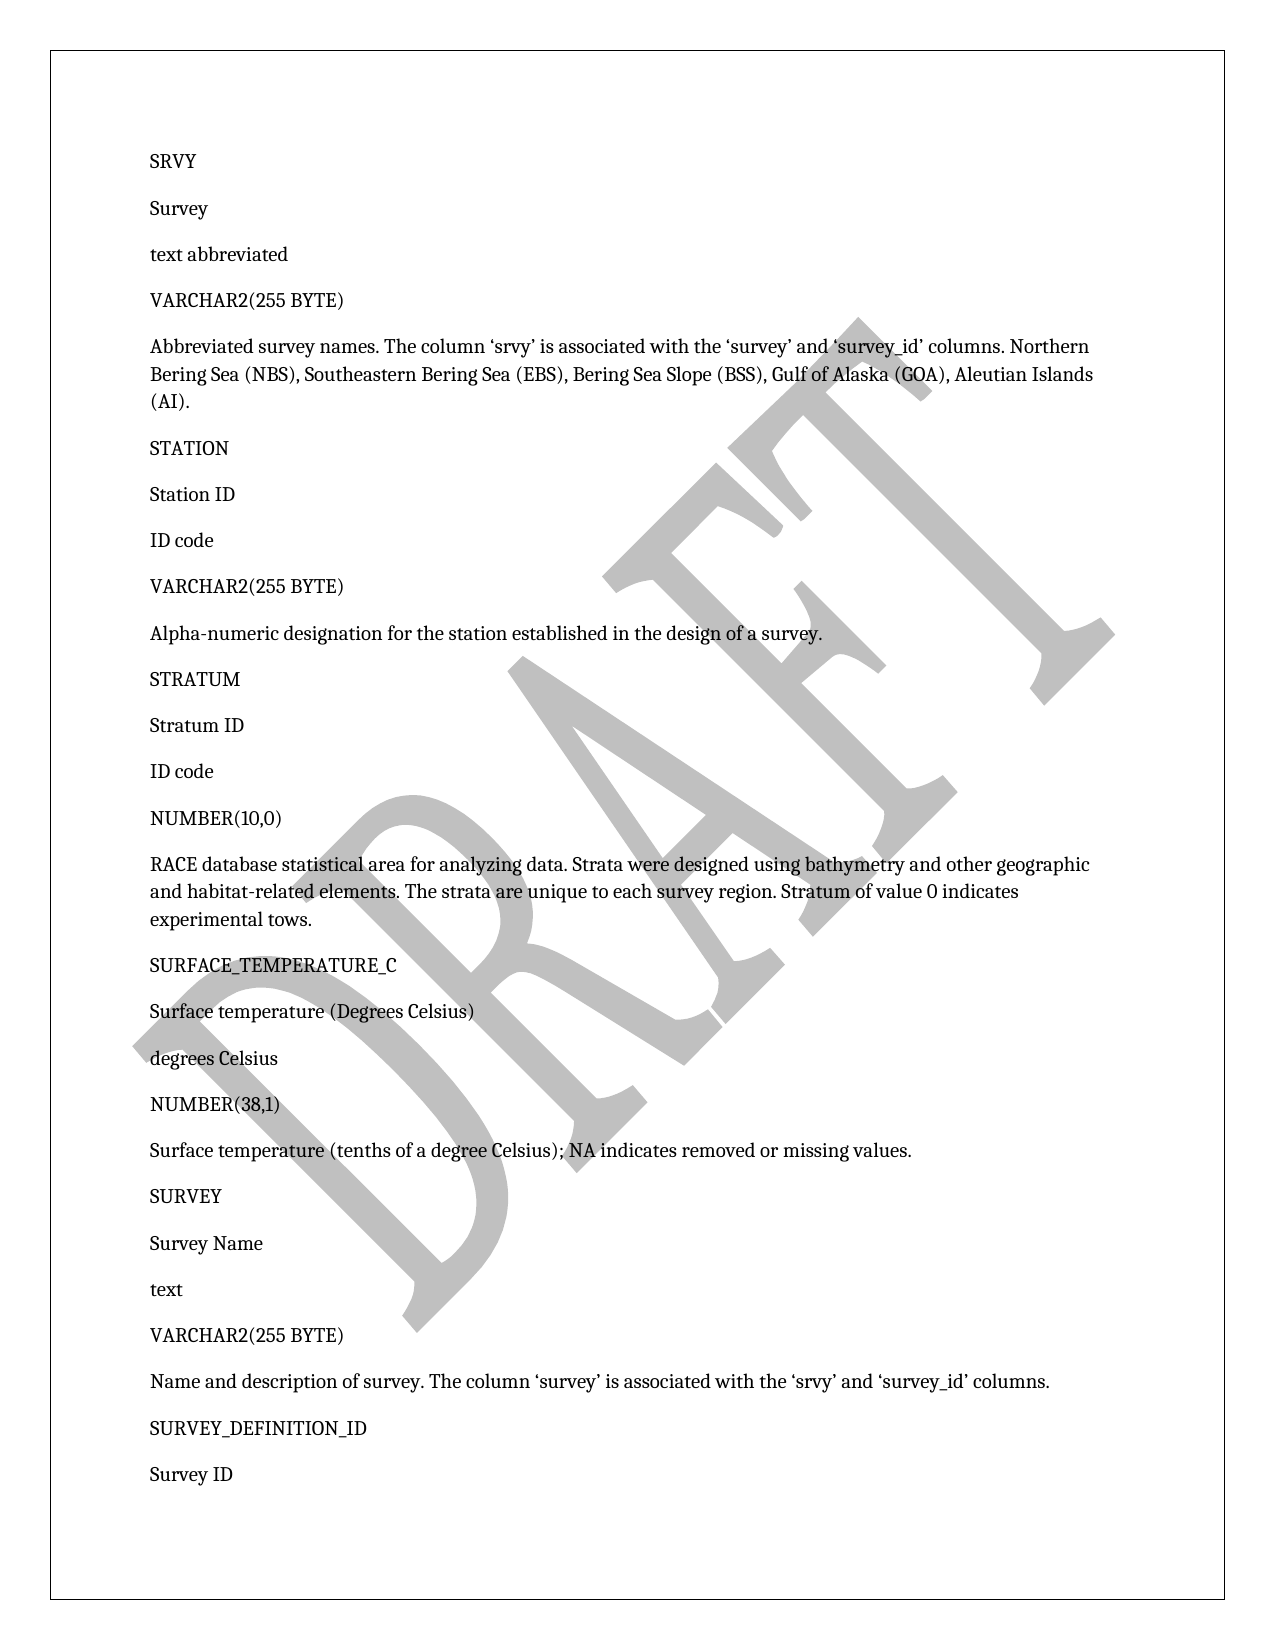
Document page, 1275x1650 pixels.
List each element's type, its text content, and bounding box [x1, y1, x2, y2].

text Survey Name [150, 1231, 1125, 1255]
text Surface temperature (Degrees Celsius) [150, 1000, 1125, 1024]
text Name and description of survey. The column ‘survey’ is associated with the ‘srvy’ and ‘survey_id’ columns. [150, 1370, 1125, 1394]
text SRVY [150, 150, 1125, 174]
text STATION [150, 436, 1125, 460]
text STRATUM [150, 667, 1125, 691]
text Survey [150, 196, 1125, 220]
text VARCHAR2(255 BYTE) [150, 575, 1125, 599]
text text [150, 1277, 1125, 1301]
text text abbreviated [150, 242, 1125, 266]
text Abbreviated survey names. The column ‘srvy’ is associated with the ‘survey’ and ‘survey_id’ columns. Northern Bering Sea (NBS), Southeastern Bering Sea (EBS), Bering Sea Slope (BSS), Gulf of Alaska (GOA), Aleutian Islands (AI). [150, 335, 1125, 414]
text NUMBER(38,1) [150, 1092, 1125, 1116]
text SURVEY [150, 1185, 1125, 1209]
text Surface temperature (tenths of a degree Celsius); NA indicates removed or missing values. [150, 1139, 1125, 1163]
text SURVEY_DEFINITION_ID [150, 1416, 1125, 1440]
text Stratum ID [150, 714, 1125, 738]
text ID code [150, 760, 1125, 784]
text ID code [150, 529, 1125, 553]
text degrees Celsius [150, 1046, 1125, 1070]
text SURFACE_TEMPERATURE_C [150, 954, 1125, 978]
text VARCHAR2(255 BYTE) [150, 1324, 1125, 1348]
text Alpha-numeric designation for the station established in the design of a survey. [150, 621, 1125, 645]
text RACE database statistical area for analyzing data. Strata were designed using bathymetry and other geographic and habitat-related elements. The strata are unique to each survey region. Stratum of value 0 indicates experimental tows. [150, 852, 1125, 931]
text Survey ID [150, 1462, 1125, 1486]
text Station ID [150, 482, 1125, 506]
text NUMBER(10,0) [150, 806, 1125, 830]
text VARCHAR2(255 BYTE) [150, 289, 1125, 313]
